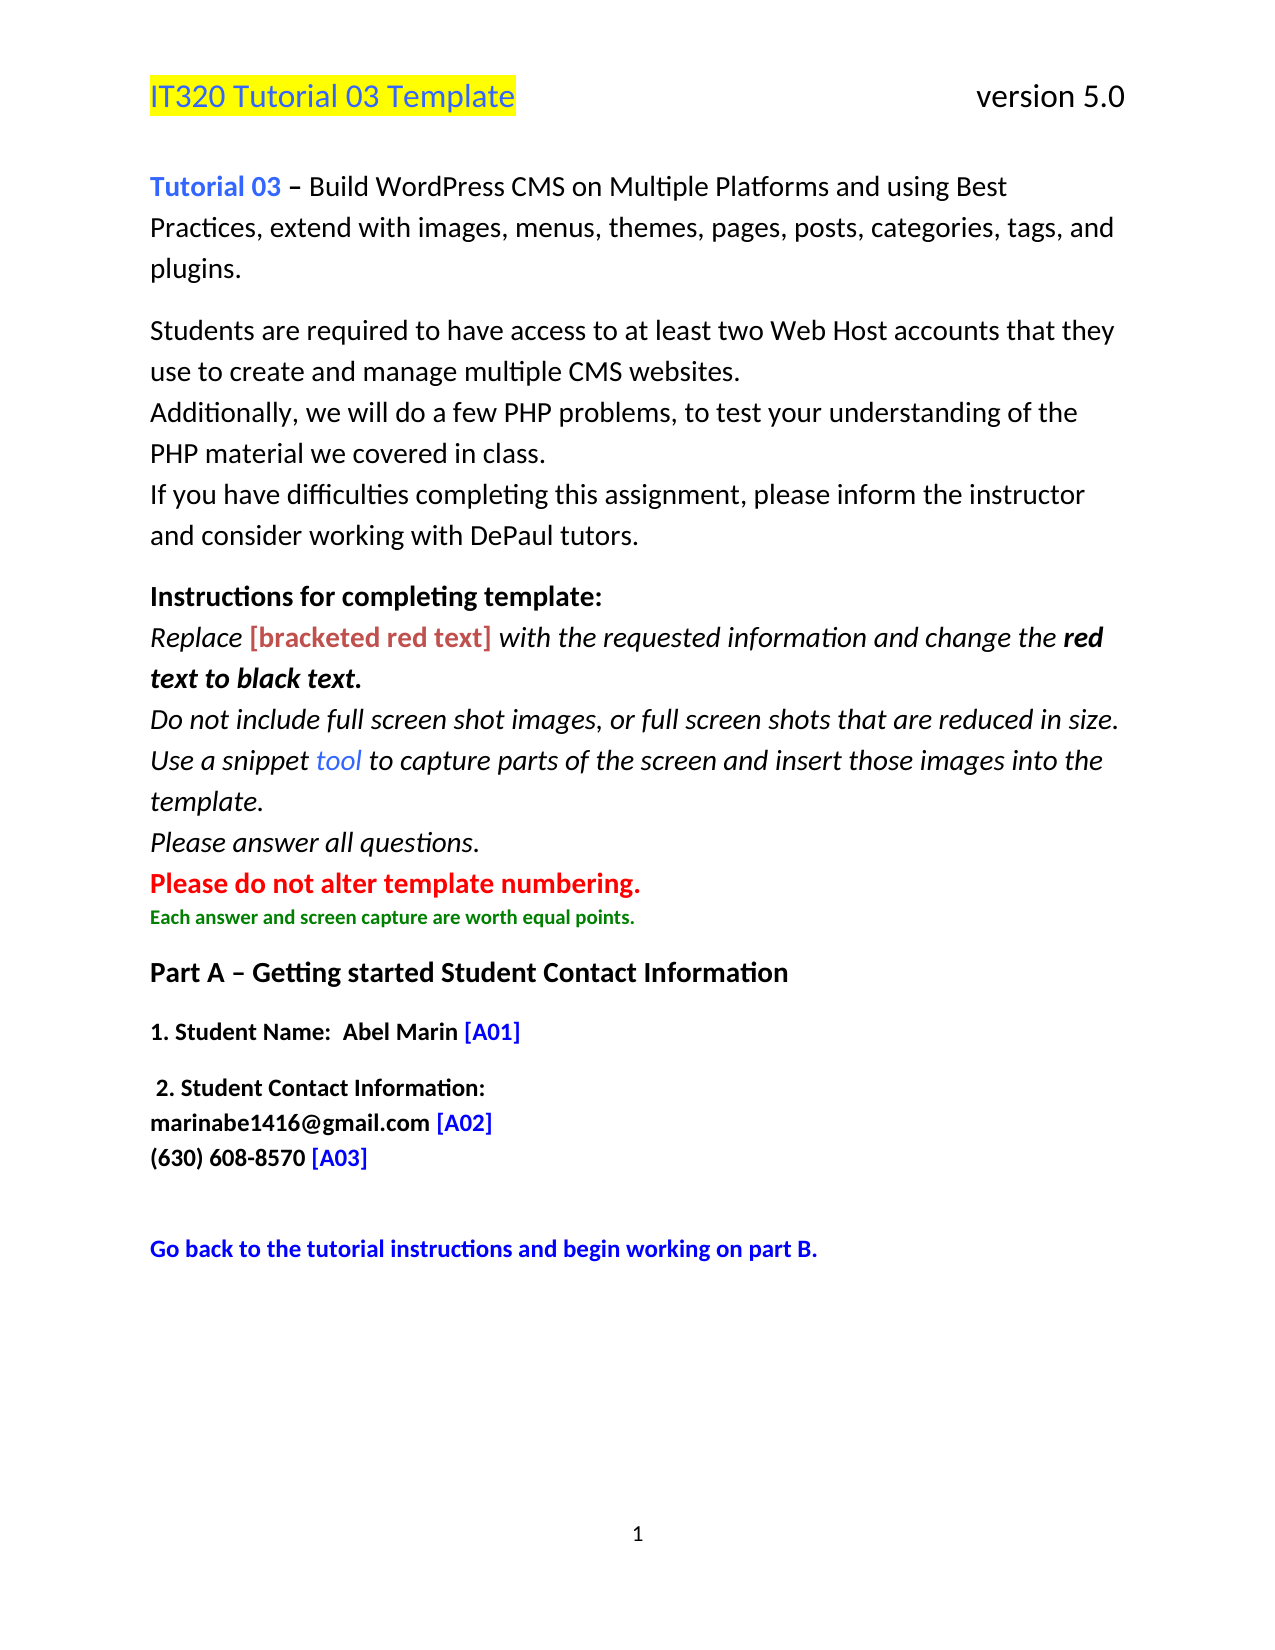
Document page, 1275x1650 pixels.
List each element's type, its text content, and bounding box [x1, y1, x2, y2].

text Instructions for completing template: Replace [bracketed red text] with the requested information and change the red text to black text. Do not include full screen shot images, or full screen shots that are reduced in size. Use a snippet tool to capture parts of the screen and insert those images into the template. Please answer all questions. Please do not alter template numbering. Each answer and screen capture are worth equal points. [150, 578, 1125, 930]
text Go back to the tutorial instructions and begin working on part B. [150, 1198, 1125, 1263]
text Tutorial 03 – Build WordPress CMS on Multiple Platforms and using Best Practices, extend with images, menus, themes, pages, posts, categories, tags, and plugins. [150, 168, 1125, 286]
text Students are required to have access to at least two Web Host accounts that they use to create and manage multiple CMS websites. Additionally, we will do a few PHP problems, to test your understanding of the PHP material we covered in class. If you have difficulties completing this assignment, please inform the instructor and consider working with DePaul tutors. [150, 312, 1125, 552]
text 2. Student Contact Information: marinabe1416@gmail.com [A02] (630) 608-8570 [A03] [150, 1072, 1125, 1173]
text 1. Student Name: Abel Marin [A01] [150, 1016, 1125, 1047]
text Part A – Getting started Student Contact Information [150, 954, 1125, 990]
